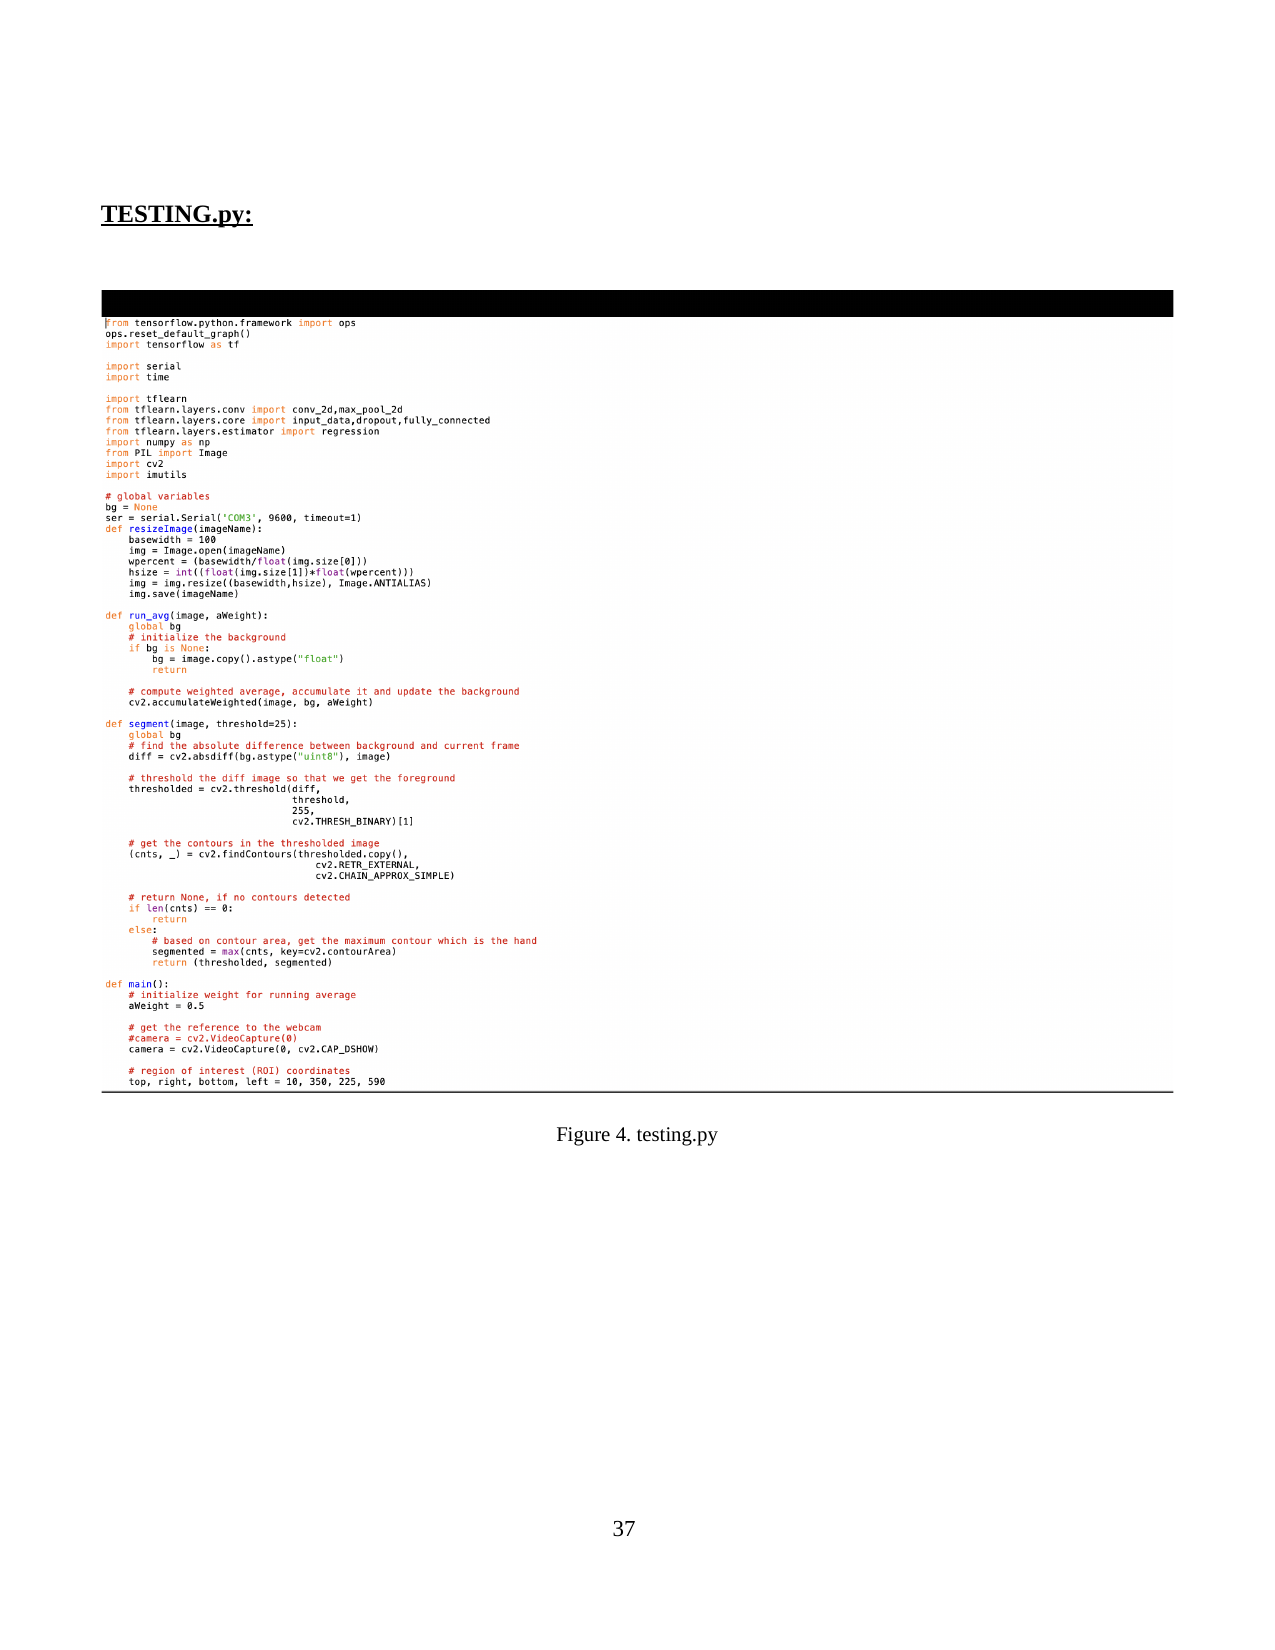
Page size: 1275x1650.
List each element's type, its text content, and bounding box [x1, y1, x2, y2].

subtitle TESTING.py: [101, 199, 1172, 228]
picture [101, 290, 1174, 1093]
text Figure 4. testing.py [102, 1122, 1172, 1146]
